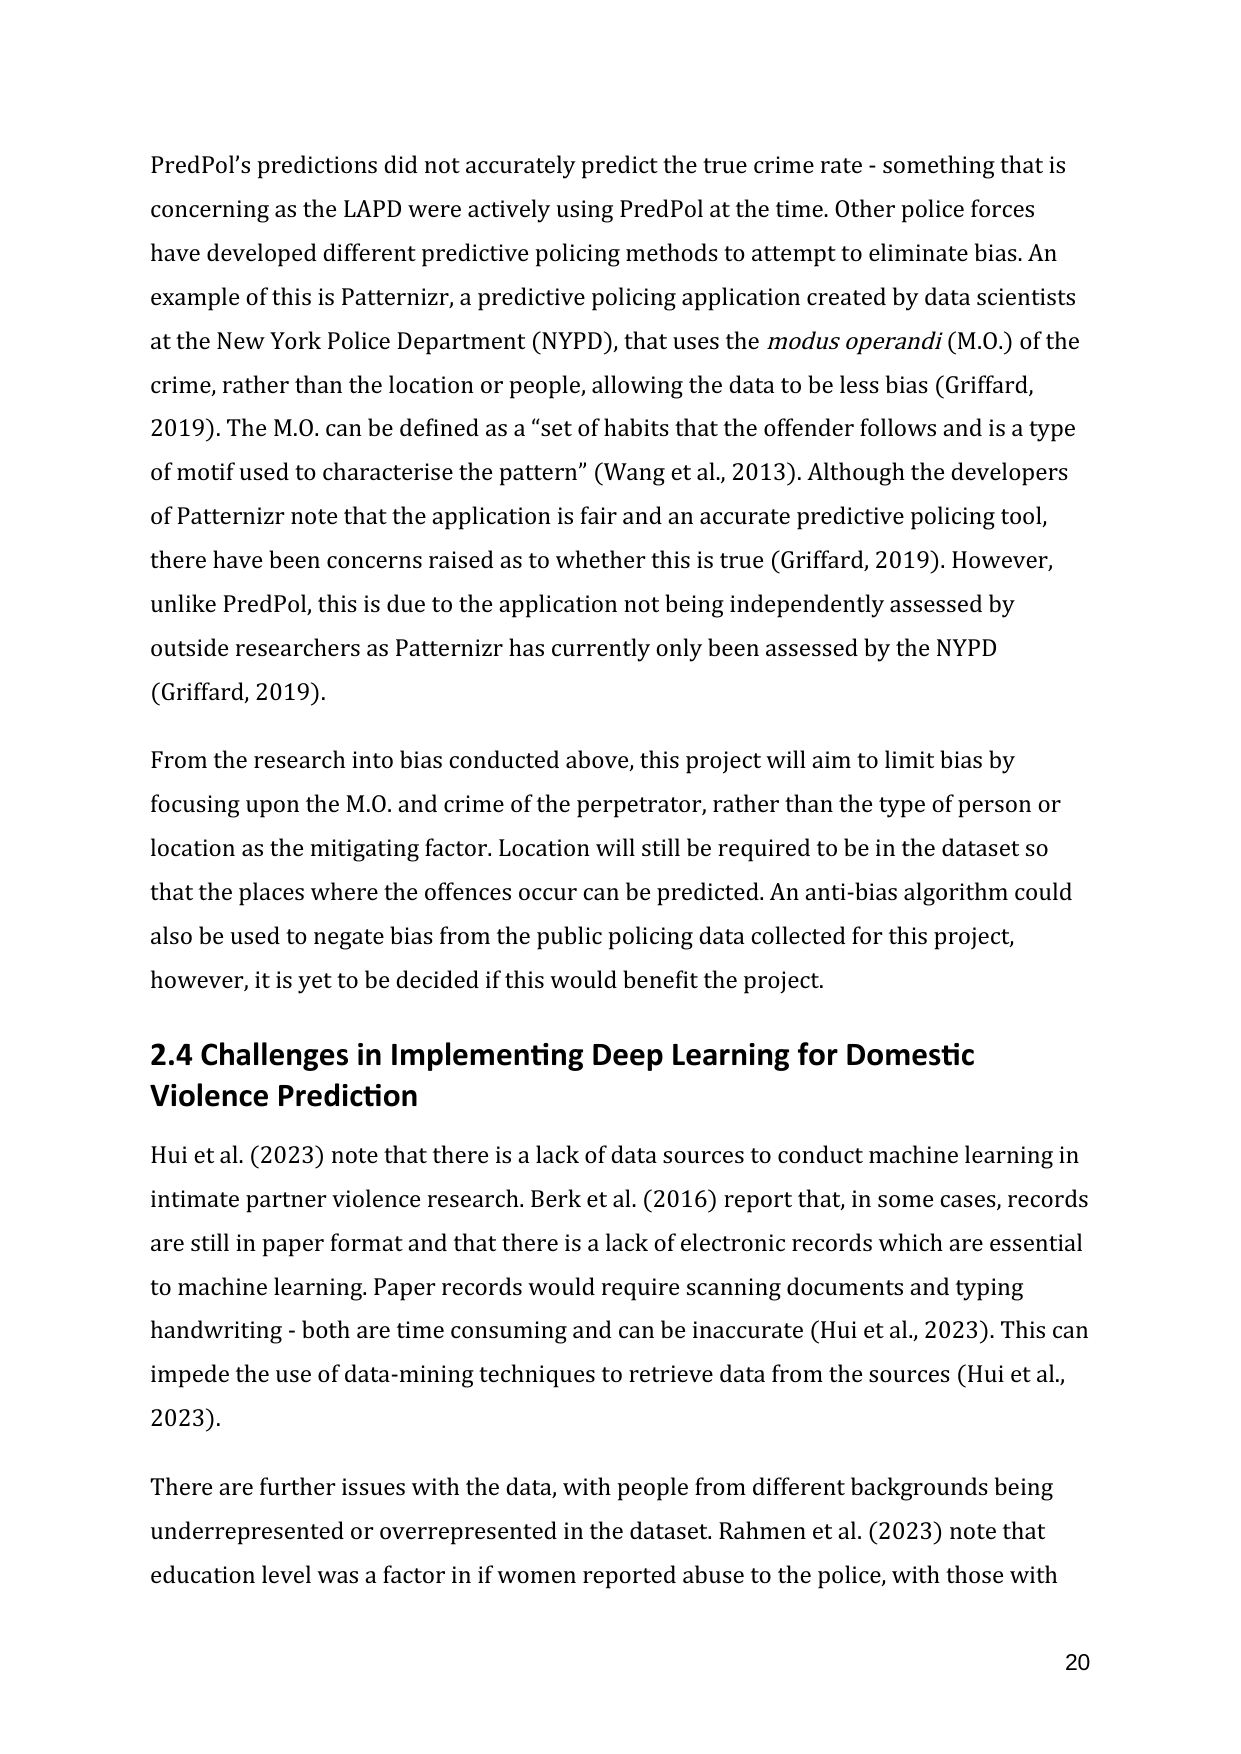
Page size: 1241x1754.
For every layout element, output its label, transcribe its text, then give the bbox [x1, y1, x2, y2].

text From the research into bias conducted above, this project will aim to limit bias by focusing upon the M.O. and crime of the perpetrator, rather than the type of person or location as the mitigating factor. Location will still be required to be in the dataset so that the places where the offences occur can be predicted. An anti-bias algorithm could also be used to negate bias from the public policing data collected for this project, however, it is yet to be decided if this would benefit the project. [150, 745, 1090, 994]
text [150, 1472, 1090, 1589]
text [150, 150, 1090, 706]
subtitle 2.4 Challenges in Implementing Deep Learning for Domestic Violence Prediction [150, 1033, 1090, 1115]
text Hui et al. (2023) note that there is a lack of data sources to conduct machine learning in intimate partner violence research. Berk et al. (2016) report that, in some cases, records are still in paper format and that there is a lack of electronic records which are essential to machine learning. Paper records would require scanning documents and typing handwriting - both are time consuming and can be inaccurate (Hui et al., 2023). This can impede the use of data-mining techniques to retrieve data from the sources (Hui et al., 2023). [150, 1140, 1090, 1432]
